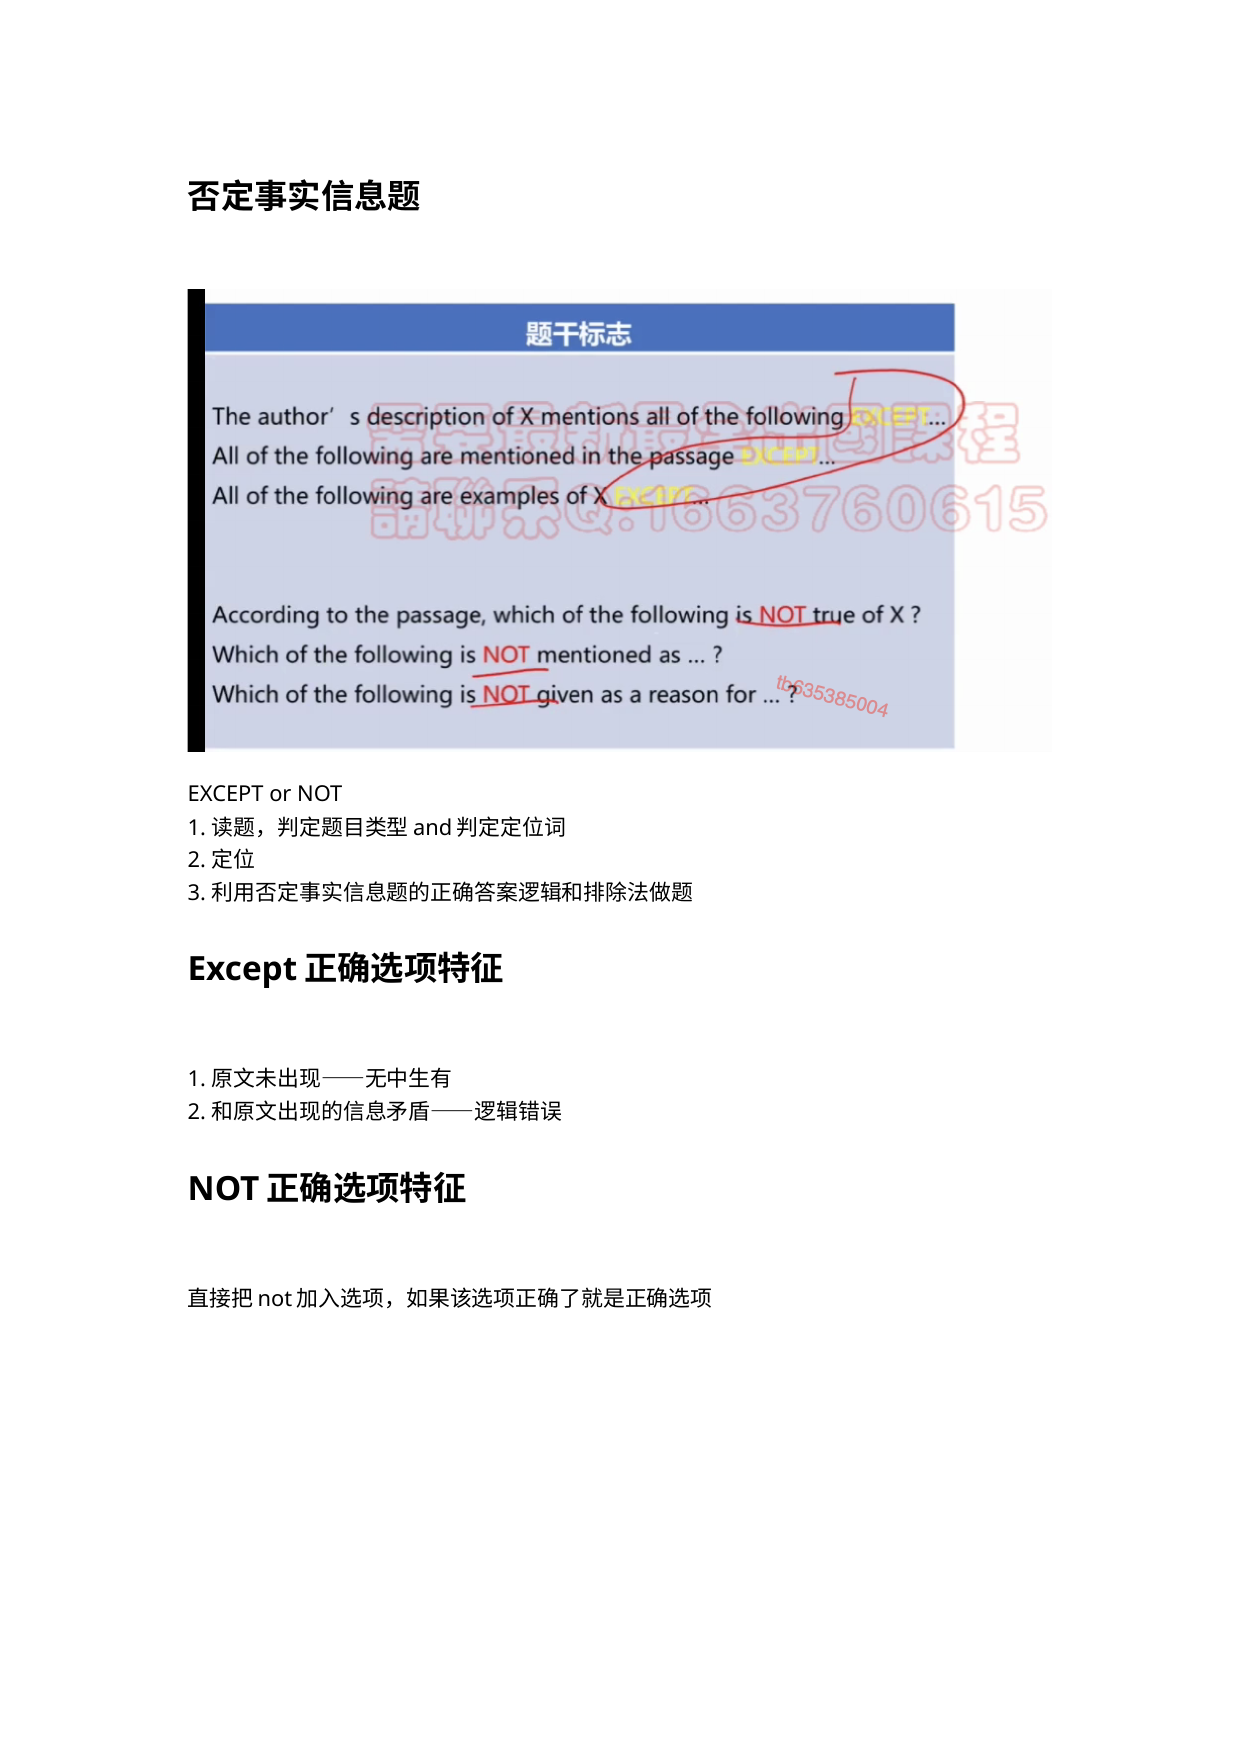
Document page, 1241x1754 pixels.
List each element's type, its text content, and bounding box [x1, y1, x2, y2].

subtitle NOT正确选项特征 [187, 1153, 1053, 1218]
text 直接把not加入选项，如果该选项正确了就是正确选项 [187, 1281, 1053, 1313]
picture [187, 289, 1053, 752]
subtitle Except正确选项特征 [187, 934, 1053, 999]
text 1. 读题，判定题目类型and判定定位词 [187, 809, 1053, 842]
text 1. 原文未出现——无中生有 [187, 1061, 1053, 1094]
subtitle 否定事实信息题 [187, 162, 1053, 227]
text 2. 定位 [187, 842, 1053, 874]
text EXCEPT or NOT [187, 777, 1053, 809]
text 2. 和原文出现的信息矛盾——逻辑错误 [187, 1094, 1053, 1126]
text 3. 利用否定事实信息题的正确答案逻辑和排除法做题 [187, 874, 1053, 907]
